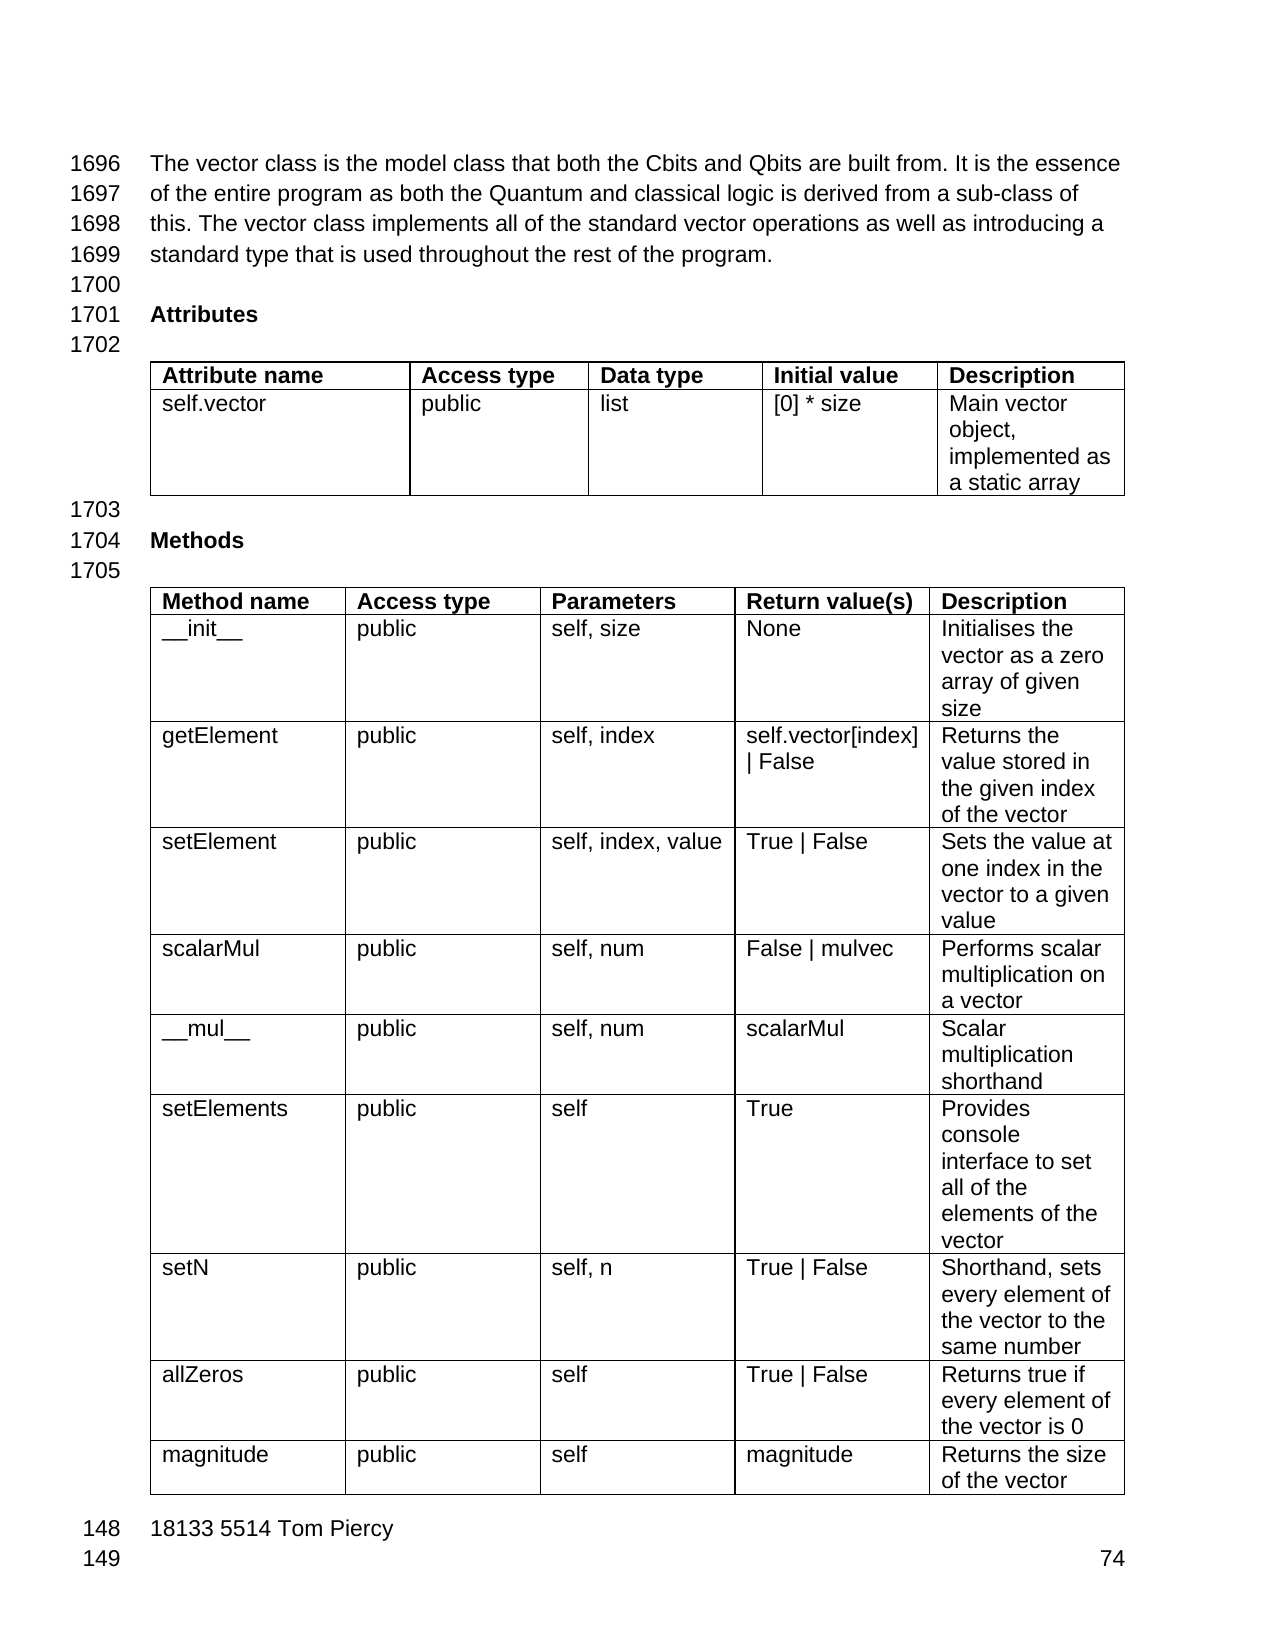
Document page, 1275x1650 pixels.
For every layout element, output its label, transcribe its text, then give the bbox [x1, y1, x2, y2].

table_cell Shorthand, sets every element of the vector to the same number [930, 1254, 1124, 1359]
table_header Parameters [541, 588, 734, 614]
table_cell public [346, 1015, 540, 1094]
table_cell self.vector [151, 390, 409, 495]
table_cell self, index [541, 722, 734, 827]
table_cell self [541, 1095, 734, 1253]
table_cell True [736, 1095, 929, 1253]
table_cell public [411, 390, 588, 495]
table_cell self, num [541, 935, 734, 1014]
table_cell self, n [541, 1254, 734, 1359]
table_cell self, num [541, 1015, 734, 1094]
table_cell self, size [541, 615, 734, 721]
table_cell Performs scalar multiplication on a vector [930, 935, 1124, 1014]
text Methods [150, 527, 1125, 553]
table_header Data type [589, 363, 762, 389]
table_cell setElements [151, 1095, 345, 1253]
table_cell public [346, 722, 540, 827]
table_header Description [938, 363, 1124, 389]
table_cell self.vector[index] | False [736, 722, 929, 827]
table_cell public [346, 828, 540, 934]
table_cell self [541, 1361, 734, 1440]
table_header Return value(s) [736, 588, 929, 614]
table_cell Initialises the vector as a zero array of given size [930, 615, 1124, 721]
table_cell public [346, 1361, 540, 1440]
table_cell Returns true if every element of the vector is 0 [930, 1361, 1124, 1440]
table_cell allZeros [151, 1361, 345, 1440]
table_cell Provides console interface to set all of the elements of the vector [930, 1095, 1124, 1253]
table_cell None [736, 615, 929, 721]
table_cell True | False [736, 828, 929, 934]
table_cell getElement [151, 722, 345, 827]
table_cell setN [151, 1254, 345, 1359]
table_cell public [346, 1441, 540, 1493]
table_cell True | False [736, 1361, 929, 1440]
table_cell scalarMul [151, 935, 345, 1014]
table_cell magnitude [151, 1441, 345, 1493]
table_header Initial value [763, 363, 937, 389]
table_cell Main vector object, implemented as a static array [938, 390, 1124, 495]
table_cell public [346, 1254, 540, 1359]
table_cell scalarMul [736, 1015, 929, 1094]
table_header Attribute name [151, 363, 409, 389]
table_cell __mul__ [151, 1015, 345, 1094]
table_cell __init__ [151, 615, 345, 721]
table_cell False | mulvec [736, 935, 929, 1014]
table_header Method name [151, 588, 345, 614]
table_cell Returns the value stored in the given index of the vector [930, 722, 1124, 827]
table_cell public [346, 935, 540, 1014]
table_cell public [346, 1095, 540, 1253]
table_cell [0] * size [763, 390, 937, 495]
table_cell list [589, 390, 762, 495]
table_header Description [930, 588, 1124, 614]
table_cell True | False [736, 1254, 929, 1359]
table_cell Scalar multiplication shorthand [930, 1015, 1124, 1094]
table_header Access type [346, 588, 540, 614]
table_cell magnitude [736, 1441, 929, 1493]
table_cell public [346, 615, 540, 721]
table_cell self [541, 1441, 734, 1493]
table_cell setElement [151, 828, 345, 934]
table_cell Sets the value at one index in the vector to a given value [930, 828, 1124, 934]
table_header Access type [411, 363, 588, 389]
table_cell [930, 1441, 1124, 1493]
text Attributes [150, 301, 1125, 327]
table_cell self, index, value [541, 828, 734, 934]
text The vector class is the model class that both the Cbits and Qbits are built from. It is the essence of the entire program as both the Quantum and classical logic is derived from a sub-class of this. The vector class implements all of the standard vector operations as well as introducing a standard type that is used throughout the rest of the program. [150, 150, 1125, 267]
